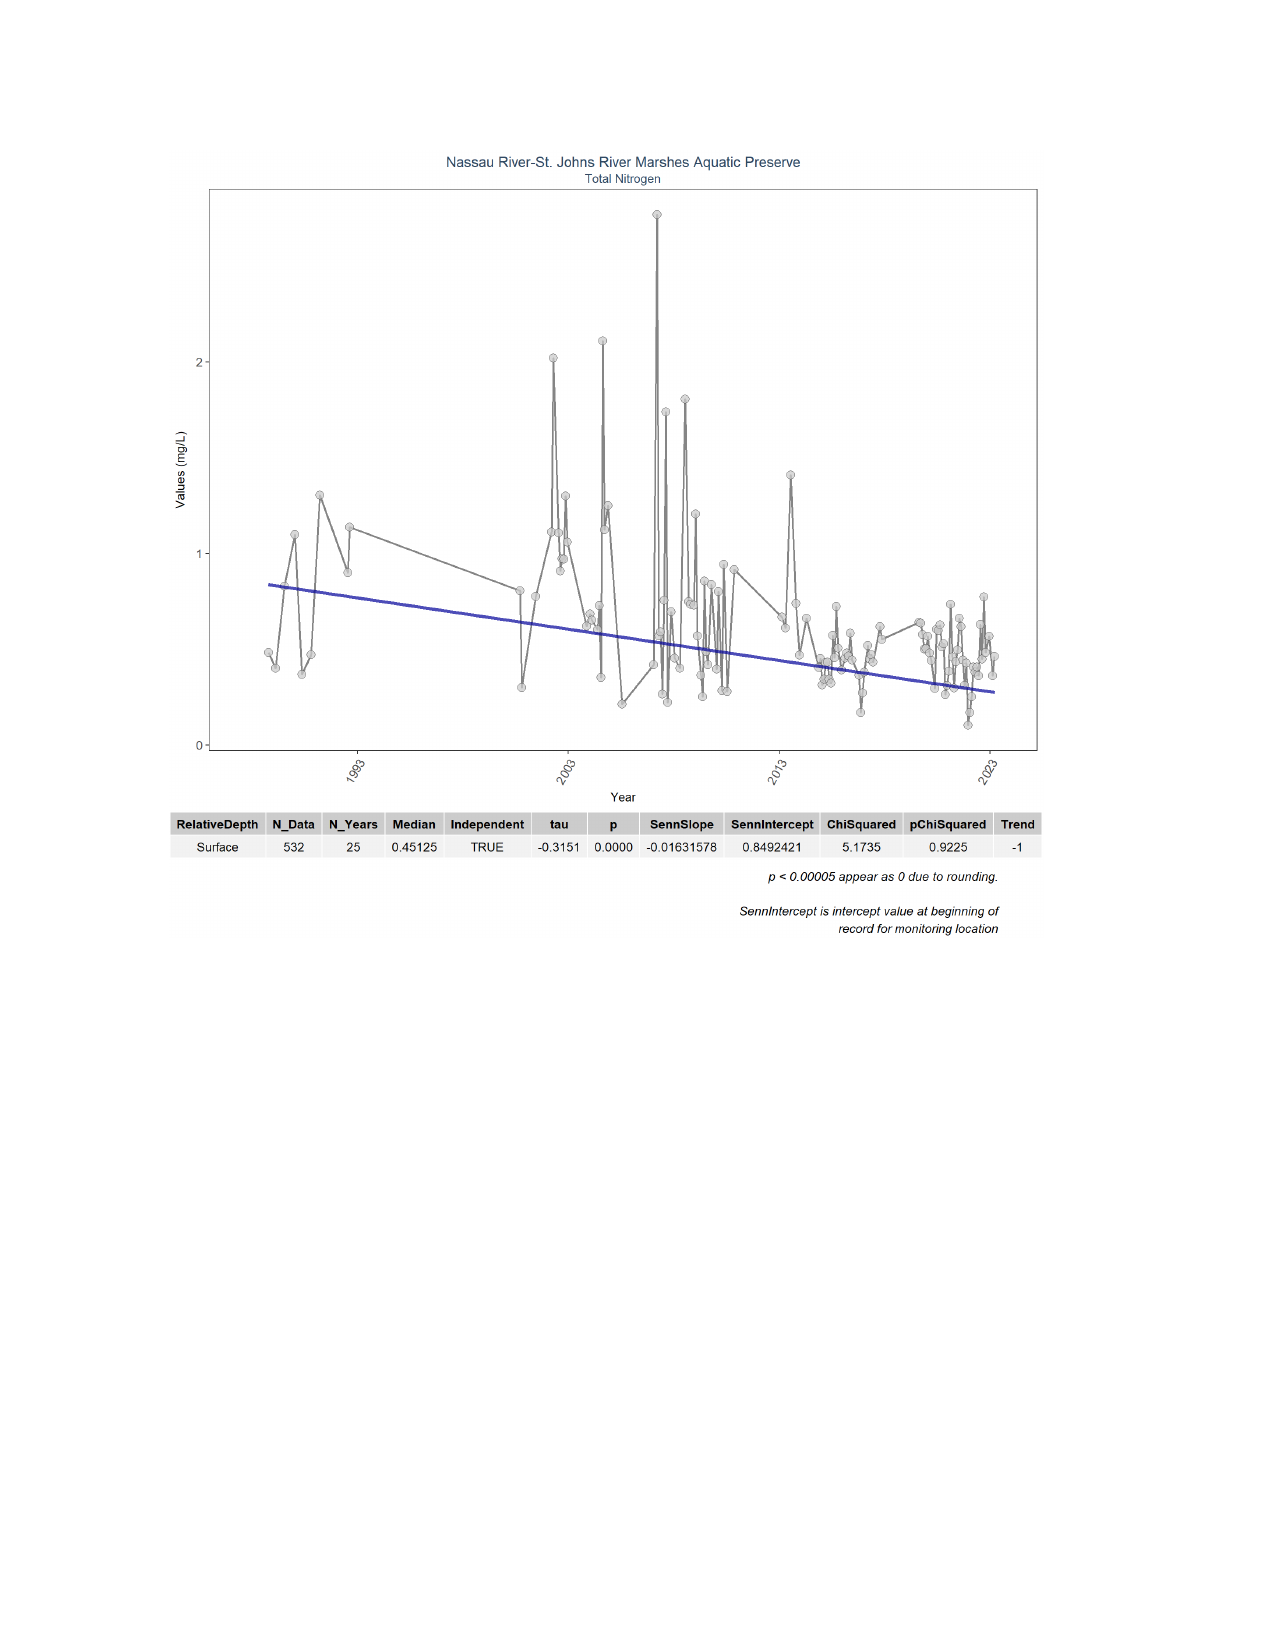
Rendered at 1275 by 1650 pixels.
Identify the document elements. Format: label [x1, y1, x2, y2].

picture [168, 150, 1044, 938]
